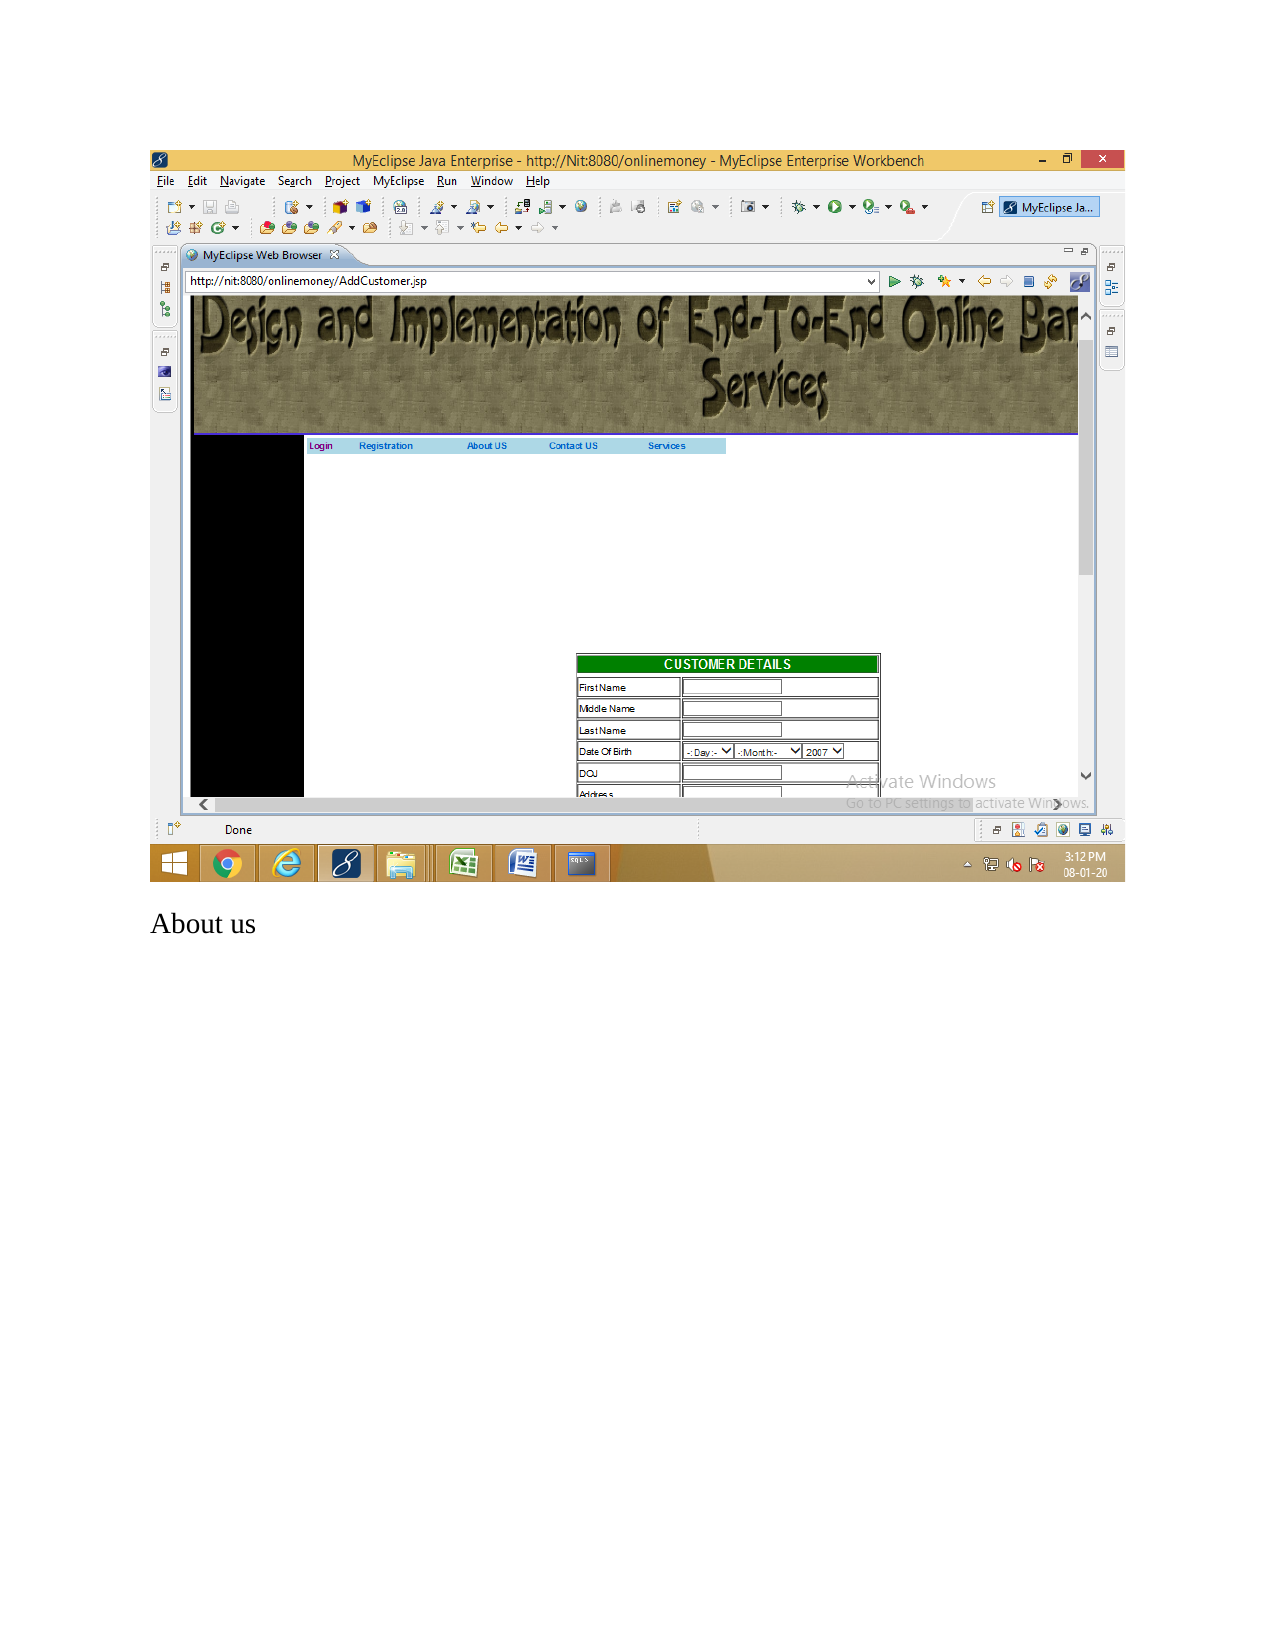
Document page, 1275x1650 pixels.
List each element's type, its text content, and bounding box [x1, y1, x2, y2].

text About us [150, 906, 1125, 940]
picture [150, 150, 1125, 882]
